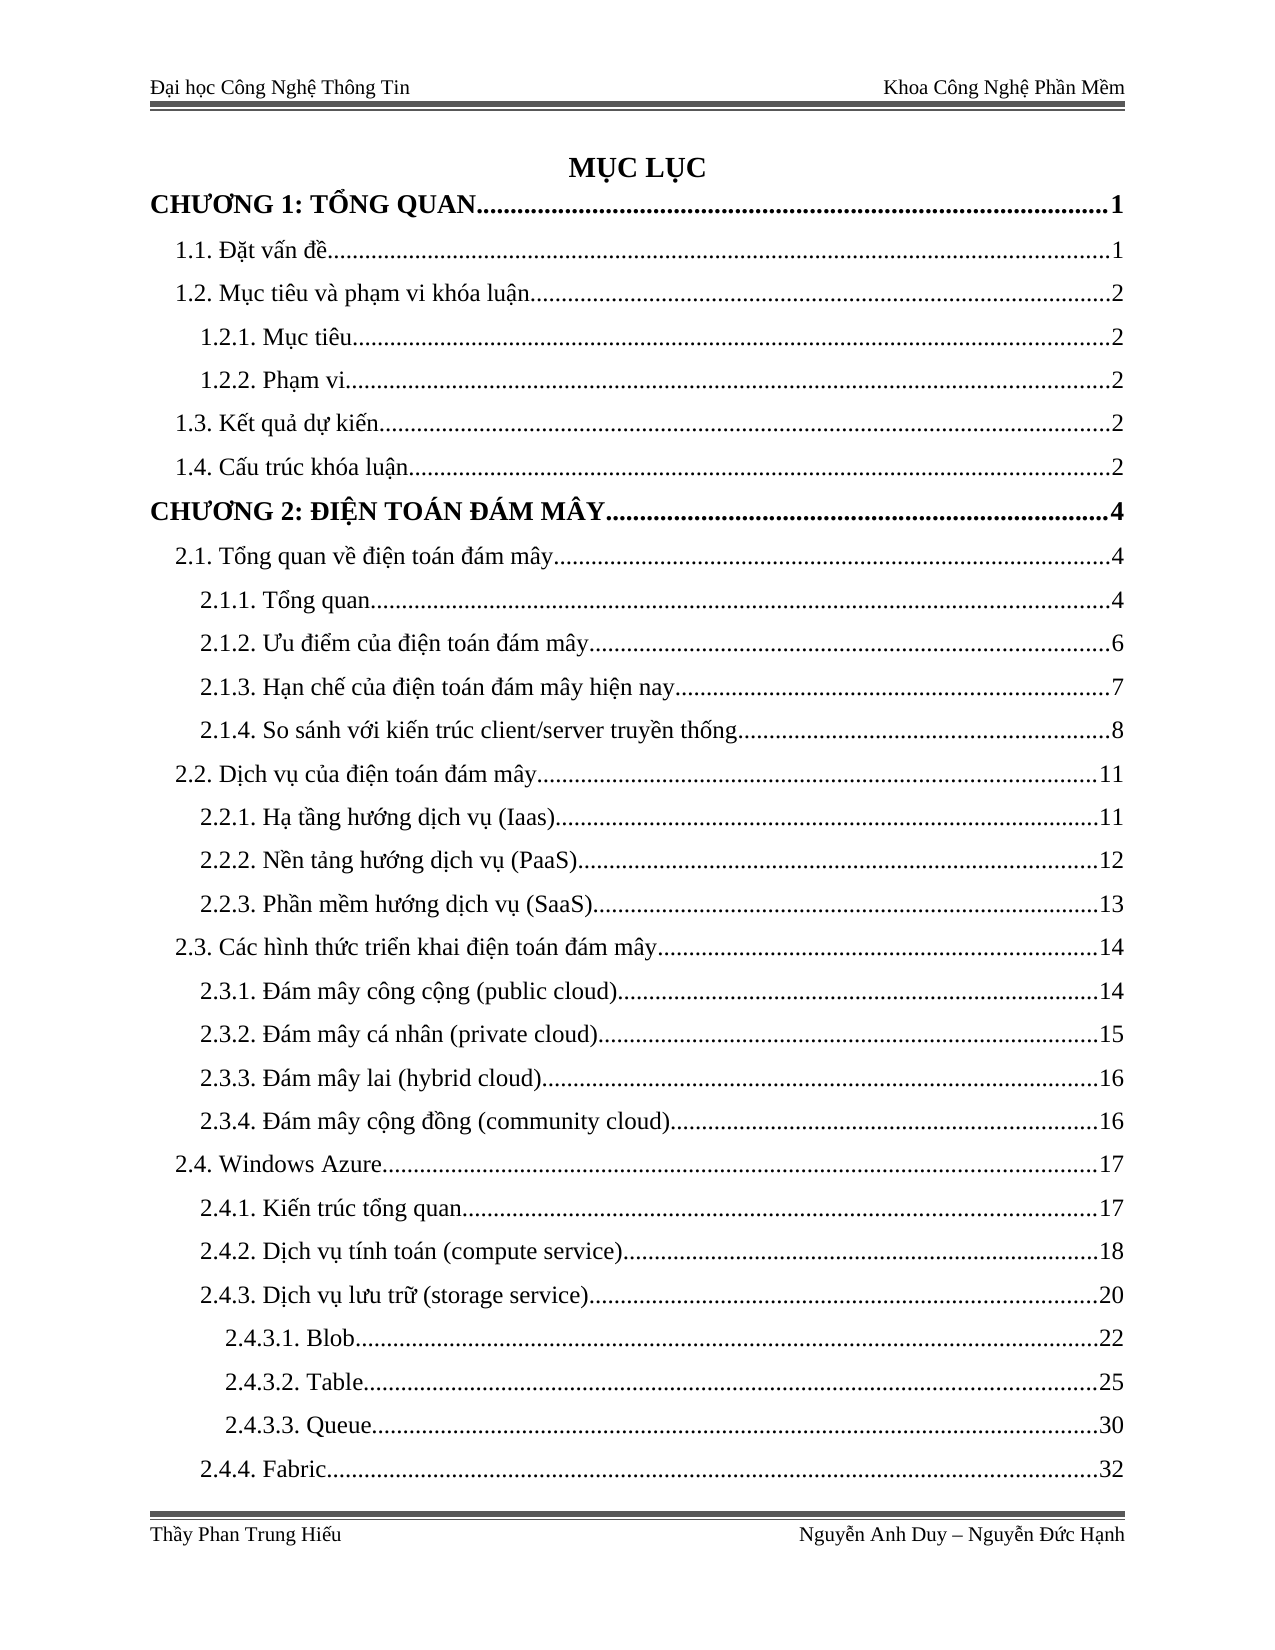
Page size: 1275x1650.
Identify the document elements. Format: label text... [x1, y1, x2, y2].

text 2.1.3. Hạn chế của điện toán đám mây hiện nay 7 [200, 672, 1125, 701]
text 2.2.3. Phần mềm hướng dịch vụ (SaaS) 13 [200, 889, 1125, 918]
text 2.4.3.3. Queue 30 [225, 1410, 1125, 1439]
text 2.1.4. So sánh với kiến trúc client/server truyền thống 8 [200, 715, 1125, 744]
text 2.3.1. Đám mây công cộng (public cloud) 14 [200, 976, 1125, 1004]
text 2.2.2. Nền tảng hướng dịch vụ (PaaS) 12 [200, 846, 1125, 874]
text 2.4.3.2. Table 25 [225, 1367, 1125, 1396]
text 2.1. Tổng quan về điện toán đám mây 4 [175, 541, 1125, 570]
text 1.2.1. Mục tiêu 2 [200, 322, 1125, 350]
text 2.1.1. Tổng quan 4 [200, 585, 1125, 614]
text 1.2. Mục tiêu và phạm vi khóa luận 2 [175, 278, 1125, 307]
text CHƯƠNG 1: TỔNG QUAN 1 [150, 188, 1125, 220]
text 1.2.2. Phạm vi 2 [200, 365, 1125, 394]
text 2.2.1. Hạ tầng hướng dịch vụ (Iaas) 11 [200, 802, 1125, 831]
text 2.4.4. Fabric 32 [200, 1454, 1125, 1482]
text 2.2. Dịch vụ của điện toán đám mây 11 [175, 759, 1125, 787]
text MỤC LỤC [150, 150, 1125, 183]
text 2.3.3. Đám mây lai (hybrid cloud) 16 [200, 1063, 1125, 1091]
text CHƯƠNG 2: ĐIỆN TOÁN ĐÁM MÂY 4 [150, 495, 1125, 526]
text 2.4. Windows Azure 17 [175, 1149, 1125, 1178]
text 1.1. Đặt vấn đề 1 [175, 235, 1125, 263]
text 2.4.3.1. Blob 22 [225, 1323, 1125, 1352]
text 1.4. Cấu trúc khóa luận 2 [175, 452, 1125, 481]
text 1.3. Kết quả dự kiến 2 [175, 408, 1125, 437]
text 2.1.2. Ưu điểm của điện toán đám mây 6 [200, 628, 1125, 657]
text 2.4.1. Kiến trúc tổng quan 17 [200, 1193, 1125, 1222]
text 2.4.3. Dịch vụ lưu trữ (storage service) 20 [200, 1280, 1125, 1309]
text 2.3.2. Đám mây cá nhân (private cloud) 15 [200, 1019, 1125, 1048]
text 2.3. Các hình thức triển khai điện toán đám mây 14 [175, 932, 1125, 961]
text 2.3.4. Đám mây cộng đồng (community cloud) 16 [200, 1106, 1125, 1135]
text 2.4.2. Dịch vụ tính toán (compute service) 18 [200, 1236, 1125, 1265]
